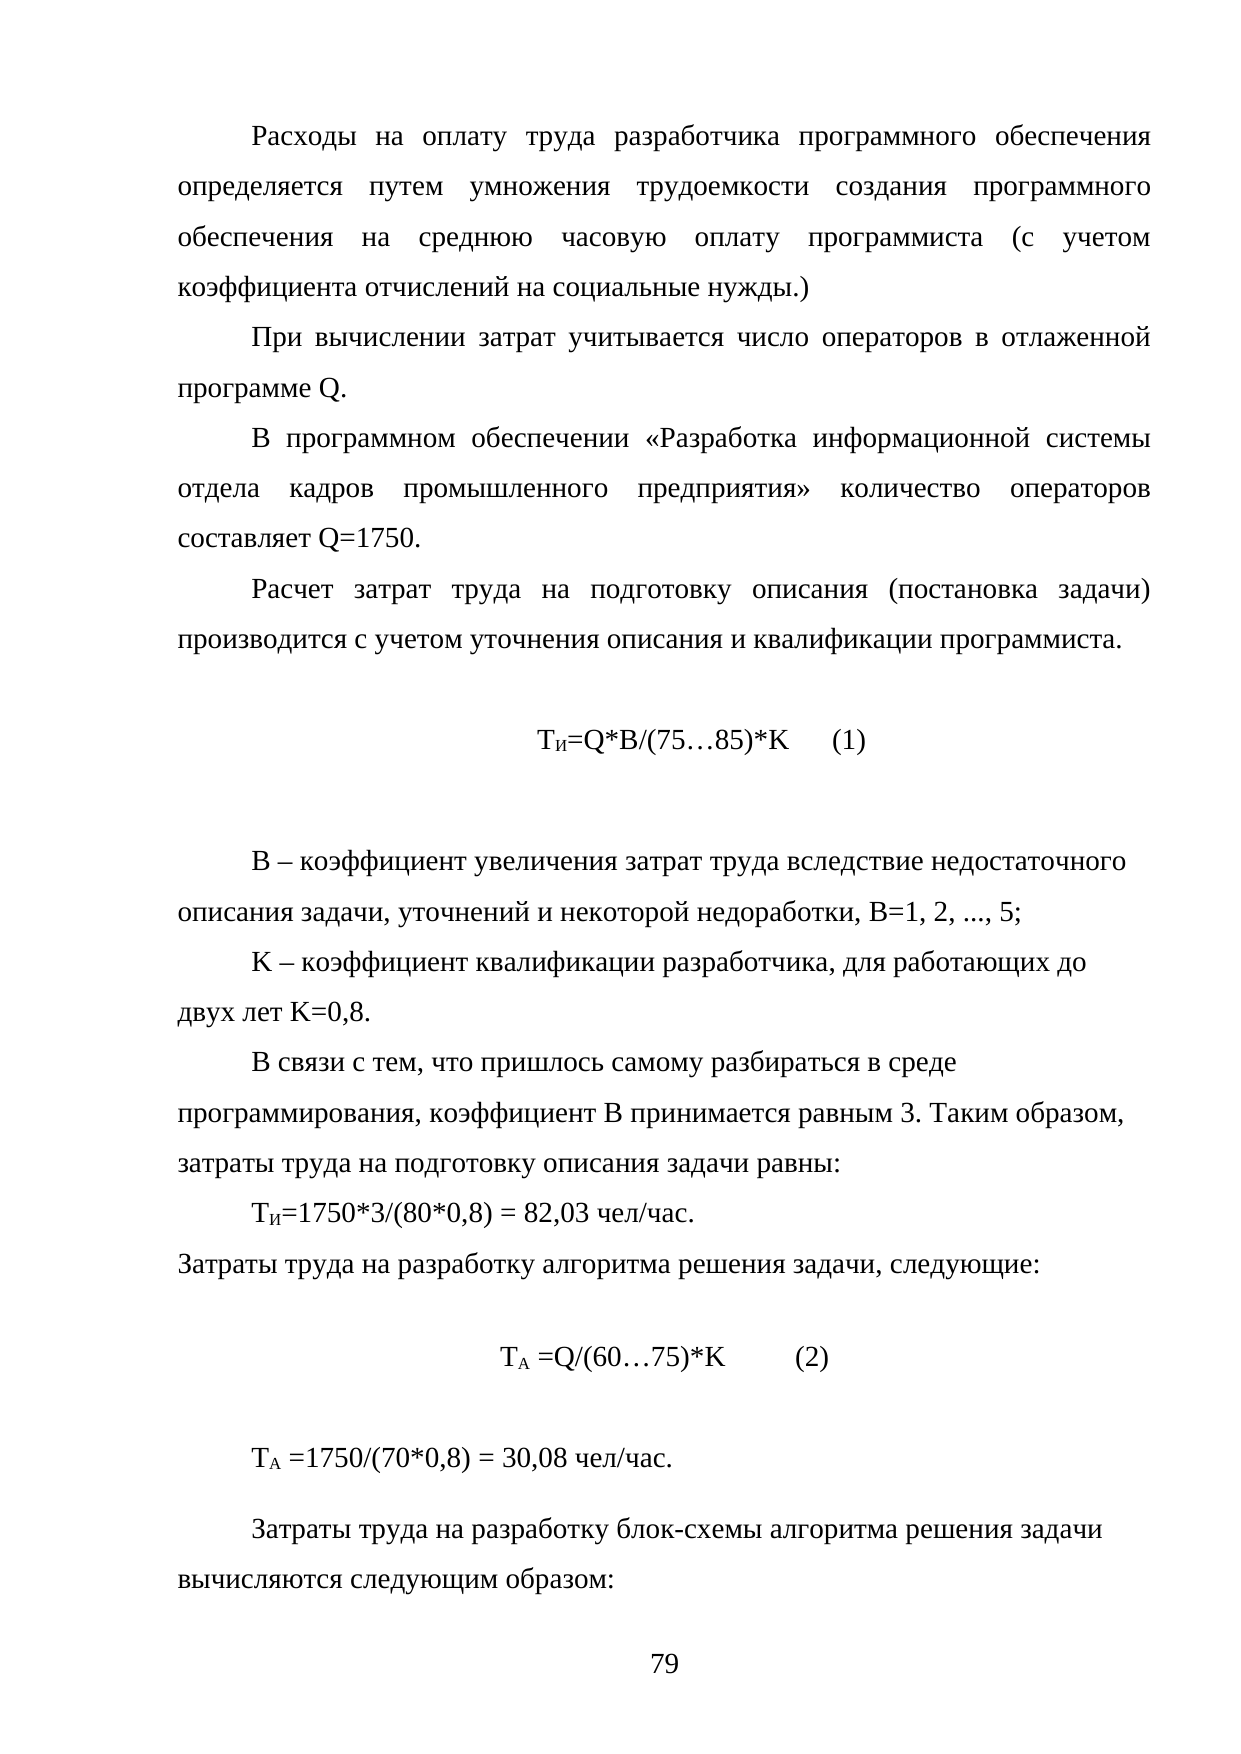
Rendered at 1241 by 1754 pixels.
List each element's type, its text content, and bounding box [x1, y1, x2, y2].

text ТИ=1750*3/(80*0,8) = 82,03 чел/час. [177, 1196, 1152, 1229]
text ТИ=Q*B/(75…85)*K (1) [177, 722, 1152, 755]
text ТА =Q/(60…75)*K (2) [177, 1339, 1152, 1373]
text B – коэффициент увеличения затрат труда вследствие недостаточного описания задачи, уточнений и некоторой недоработки, B=1, 2, ..., 5; [177, 843, 1152, 927]
text Затраты труда на разработку алгоритма решения задачи, следующие: [177, 1246, 1152, 1279]
text Затраты труда на разработку блок-схемы алгоритма решения задачи вычисляются следующим образом: [177, 1511, 1152, 1595]
text В связи с тем, что пришлось самому разбираться в среде программирования, коэффициент B принимается равным 3. Таким образом, затраты труда на подготовку описания задачи равны: [177, 1044, 1152, 1179]
text При вычислении затрат учитывается число операторов в отлаженной программе Q. [177, 319, 1152, 403]
text Расчет затрат труда на подготовку описания (постановка задачи) производится с учетом уточнения описания и квалификации программиста. [177, 571, 1152, 655]
text В программном обеспечении «Разработка информационной системы отдела кадров промышленного предприятия» количество операторов составляет Q=1750. [177, 420, 1152, 554]
text Расходы на оплату труда разработчика программного обеспечения определяется путем умножения трудоемкости создания программного обеспечения на среднюю часовую оплату программиста (с учетом коэффициента отчислений на социальные нужды.) [177, 118, 1152, 303]
text ТА =1750/(70*0,8) = 30,08 чел/час. [177, 1440, 1152, 1473]
text K – коэффициент квалификации разработчика, для работающих до двух лет K=0,8. [177, 944, 1152, 1028]
